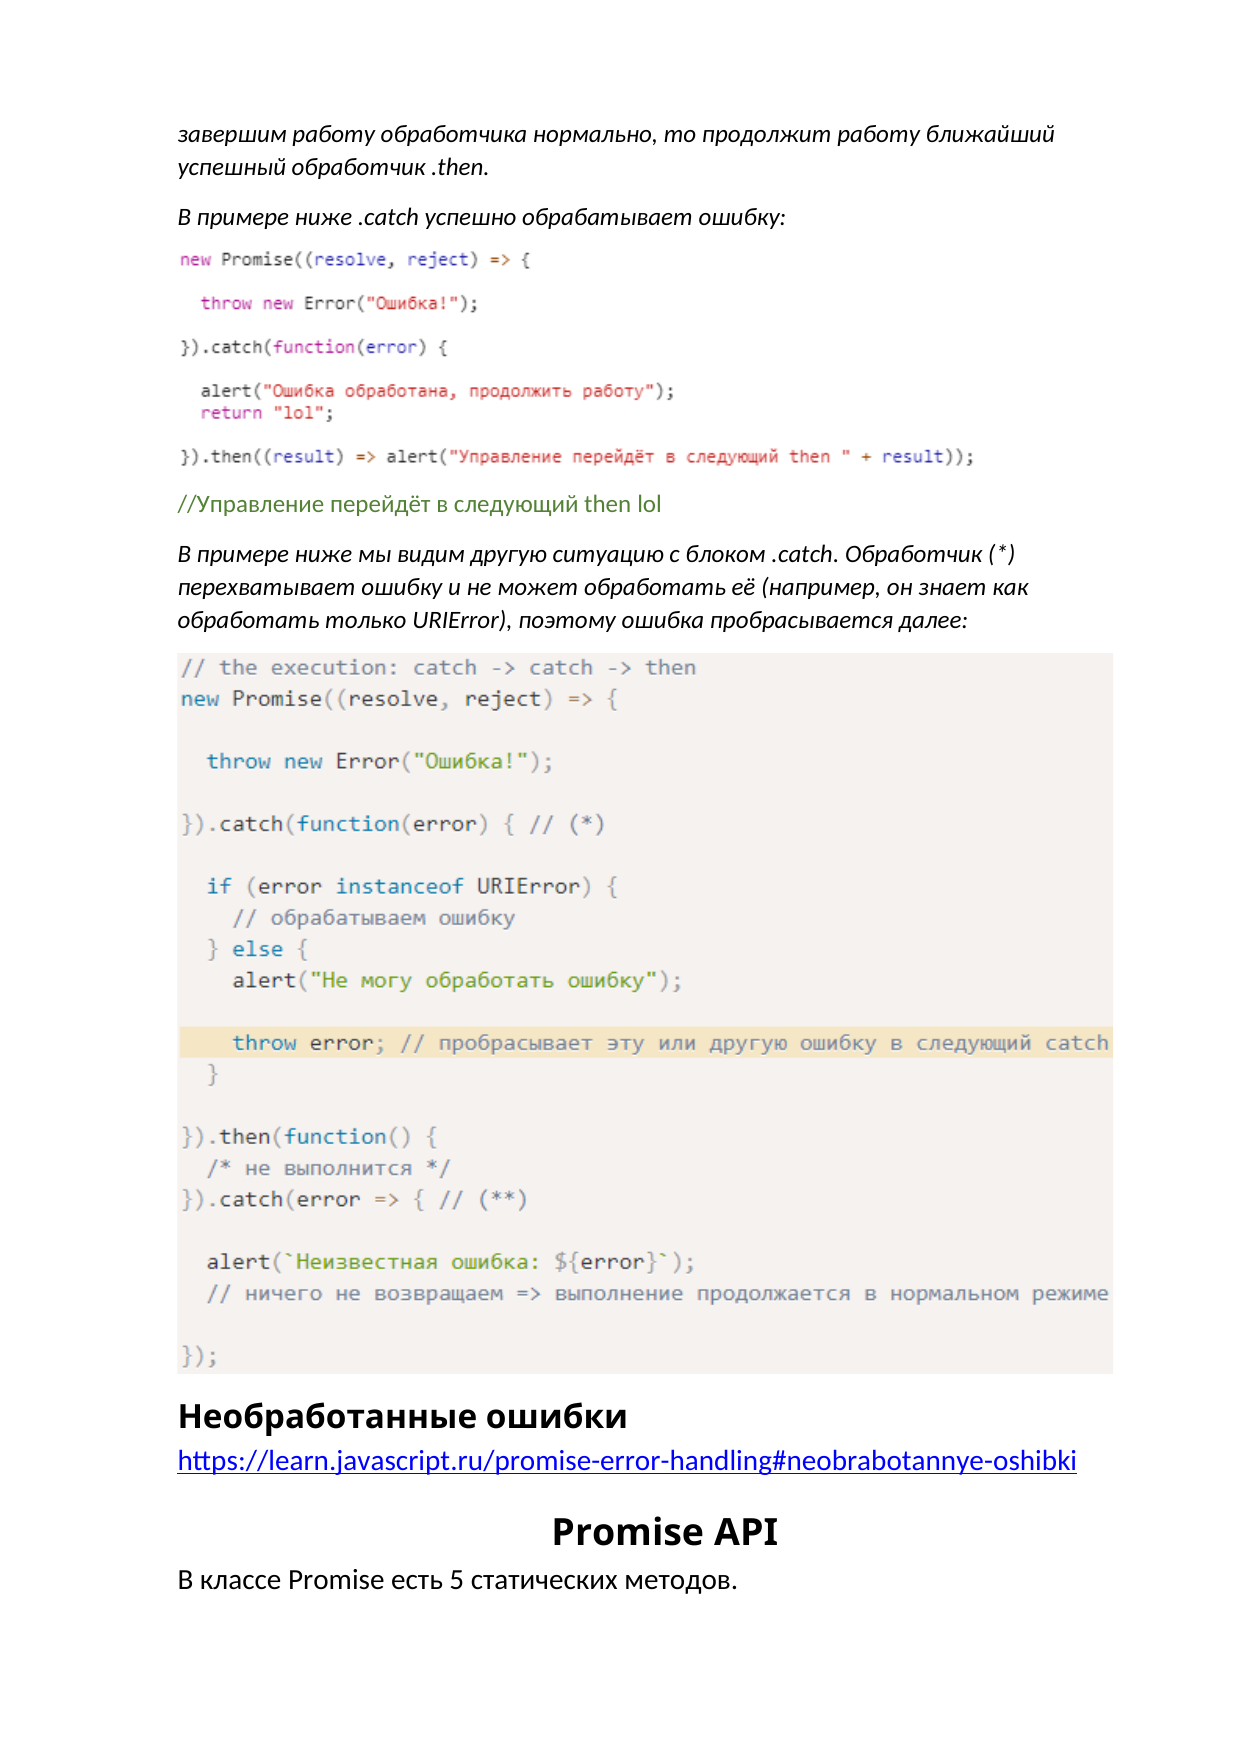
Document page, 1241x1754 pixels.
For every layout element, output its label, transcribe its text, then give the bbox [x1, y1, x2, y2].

text В примере ниже .catch успешно обрабатывает ошибку: [177, 201, 1152, 231]
text //Управление перейдёт в следующий then lol [177, 488, 1152, 519]
subtitle Promise API [177, 1506, 1152, 1557]
text В примере ниже мы видим другую ситуацию с блоком .catch. Обработчик (*) перехватывает ошибку и не может обработать её (например, он знает как обработать только URIError), поэтому ошибка пробрасывается далее: [177, 538, 1152, 634]
text https://learn.javascript.ru/promise-error-handling#neobrabotannye-oshibki [177, 1442, 1152, 1478]
picture [177, 653, 1114, 1374]
picture [177, 250, 978, 469]
subtitle Необработанные ошибки [177, 1393, 1152, 1439]
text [177, 118, 1152, 182]
text В классе Promise есть 5 статических методов. [177, 1561, 1152, 1596]
